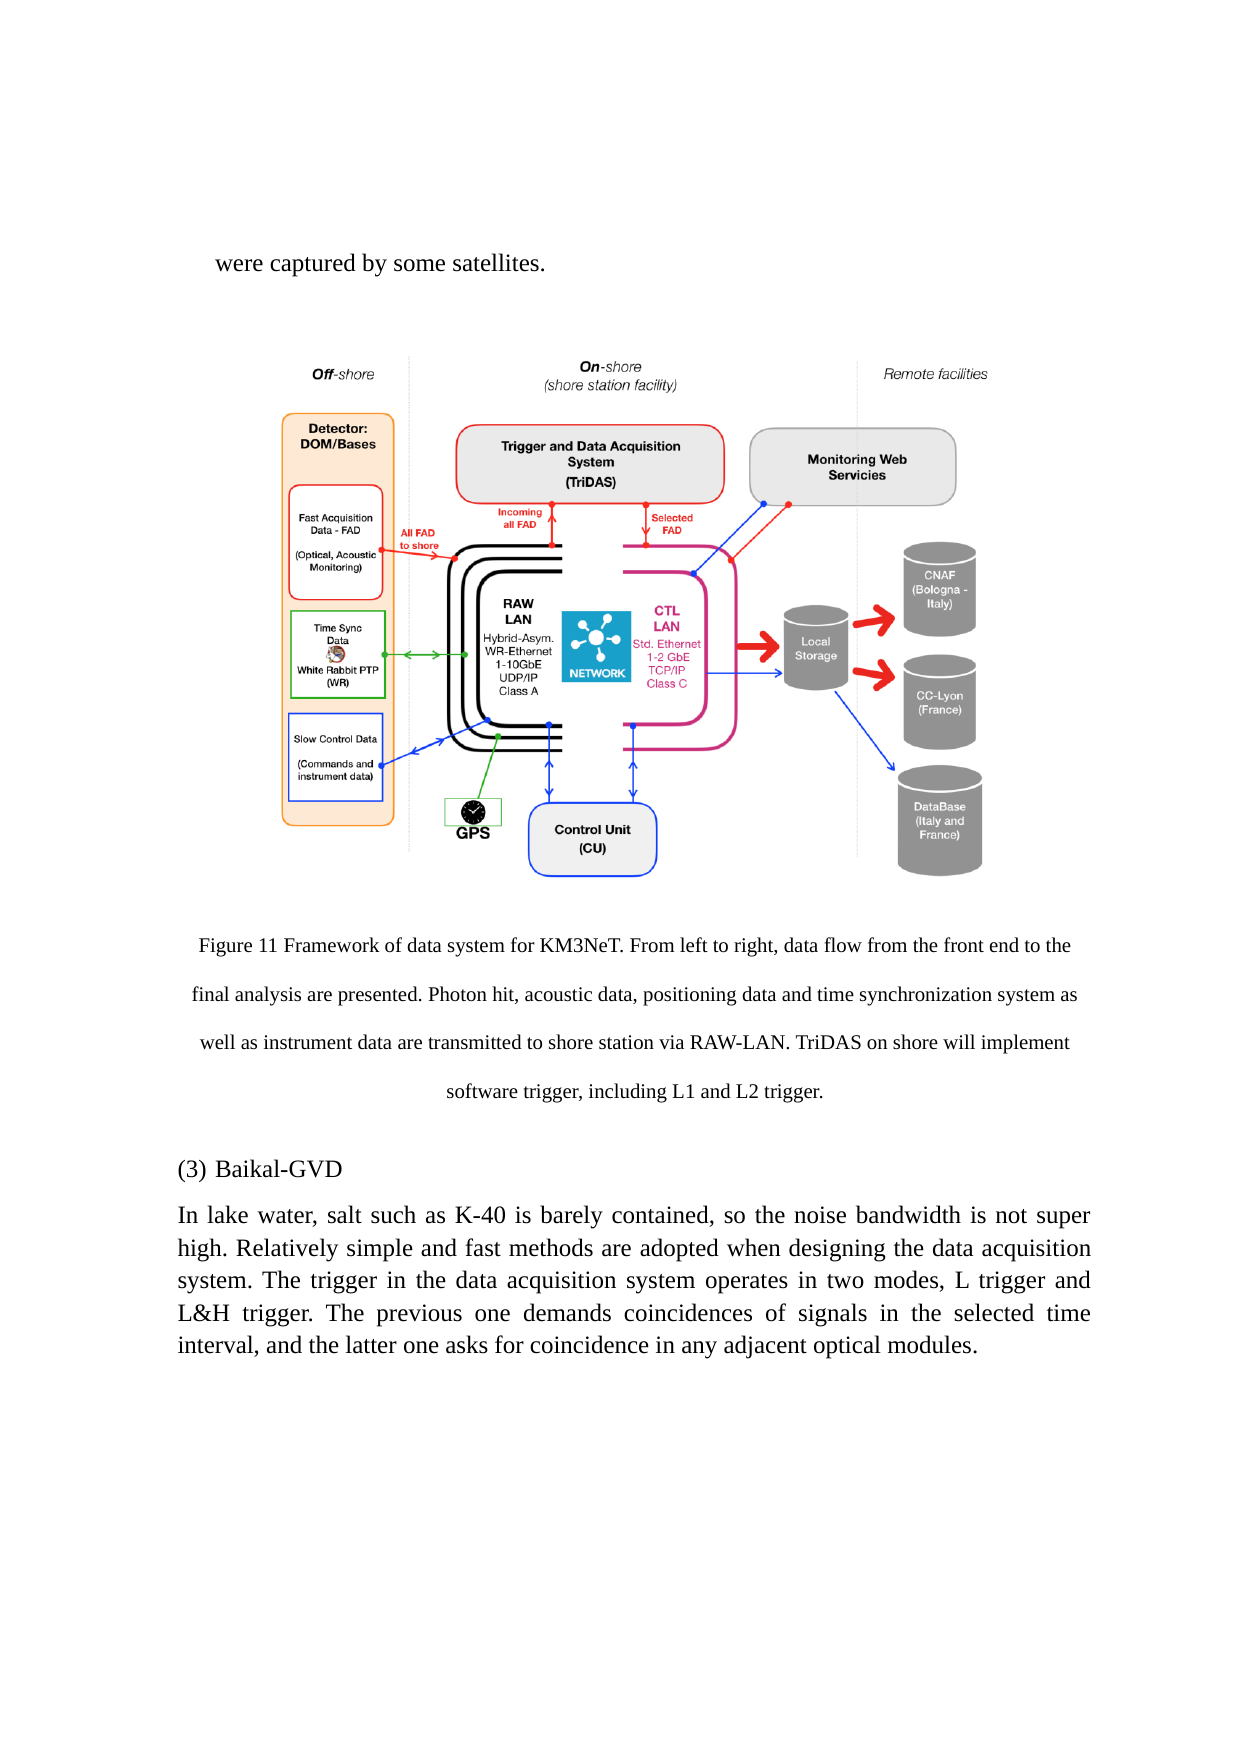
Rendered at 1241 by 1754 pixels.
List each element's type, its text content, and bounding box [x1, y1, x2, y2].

text Figure Framework of data system for KM3NeT. From left to right, data flow from the front end to the final analysis are presented. Photon hit, acoustic data, positioning data and time synchronization system as well as instrument data are transmitted to shore station via RAW-LAN. TriDAS on shore will implement software trigger, including L1 and L2 trigger. [177, 929, 1092, 1107]
picture [259, 343, 1010, 901]
list Baikal-GVD [177, 1152, 1092, 1184]
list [177, 246, 1092, 279]
text In lake water, salt such as K-40 is barely contained, so the noise bandwidth is not super high. Relatively simple and fast methods are adopted when designing the data acquisition system. The trigger in the data acquisition system operates in two modes, L trigger and L&H trigger. The previous one demands coincidences of signals in the selected time interval, and the latter one asks for coincidence in any adjacent optical modules. [177, 1199, 1092, 1361]
